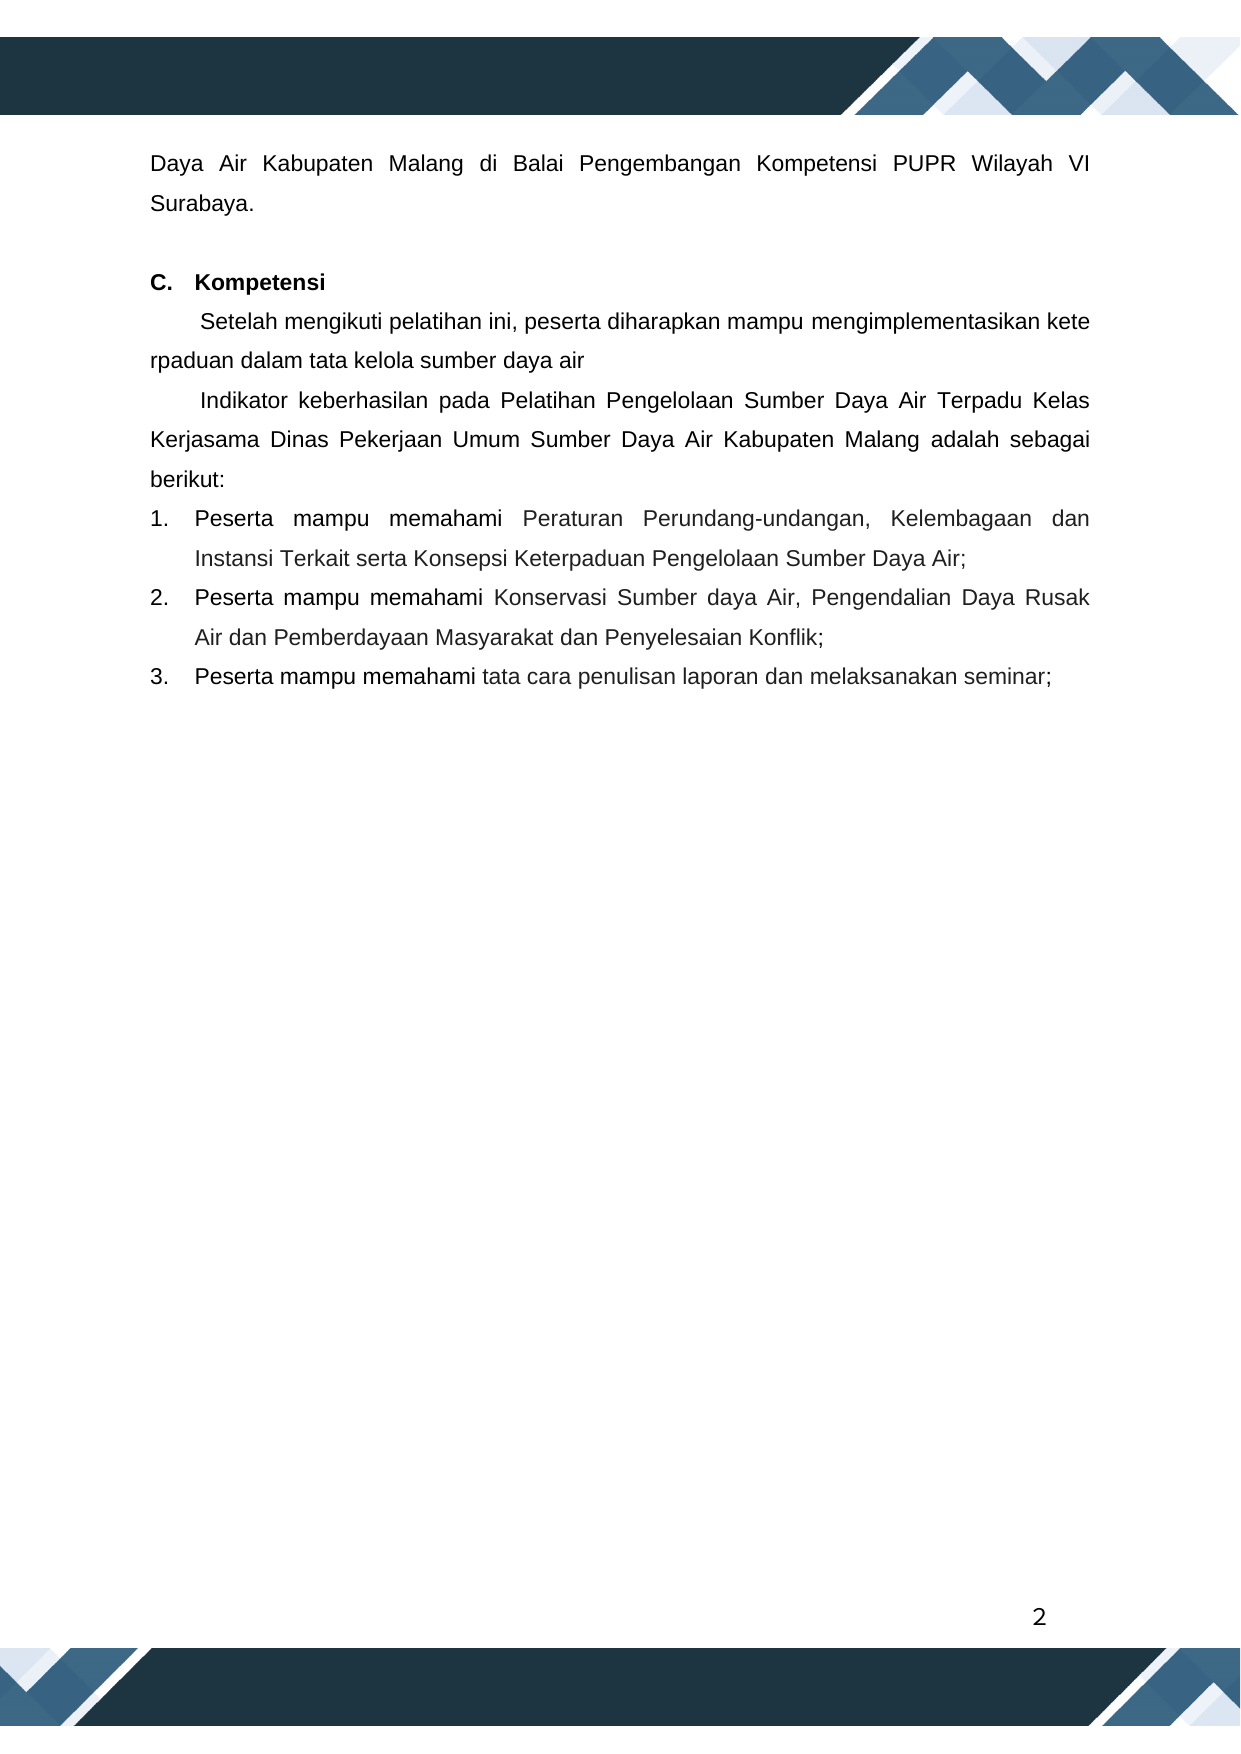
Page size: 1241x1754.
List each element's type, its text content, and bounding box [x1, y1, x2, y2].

text Setelah mengikuti pelatihan ini, peserta diharapkan mampu mengimplementasikan keterpaduan dalam tata kelola sumber daya air [150, 308, 1090, 374]
list Peserta mampu memahami Konservasi Sumber daya Air, Pengendalian Daya Rusak Air dan Pemberdayaan Masyarakat dan Penyelesaian Konflik; [150, 584, 1090, 650]
text Indikator keberhasilan pada Pelatihan Pengelolaan Sumber Daya Air Terpadu Kelas Kerjasama Dinas Pekerjaan Umum Sumber Daya Air Kabupaten Malang adalah sebagai berikut: [150, 387, 1090, 492]
list Peserta mampu memahami tata cara penulisan laporan dan melaksanakan seminar; [150, 663, 476, 689]
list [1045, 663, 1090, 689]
list Kompetensi [150, 268, 1090, 295]
list Peserta mampu memahami Peraturan Perundang-undangan, Kelembagaan dan Instansi Terkait serta Konsepsi Keterpaduan Pengelolaan Sumber Daya Air; [150, 505, 1090, 571]
picture [0, 37, 1241, 115]
picture [0, 1648, 1241, 1726]
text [150, 150, 1090, 216]
